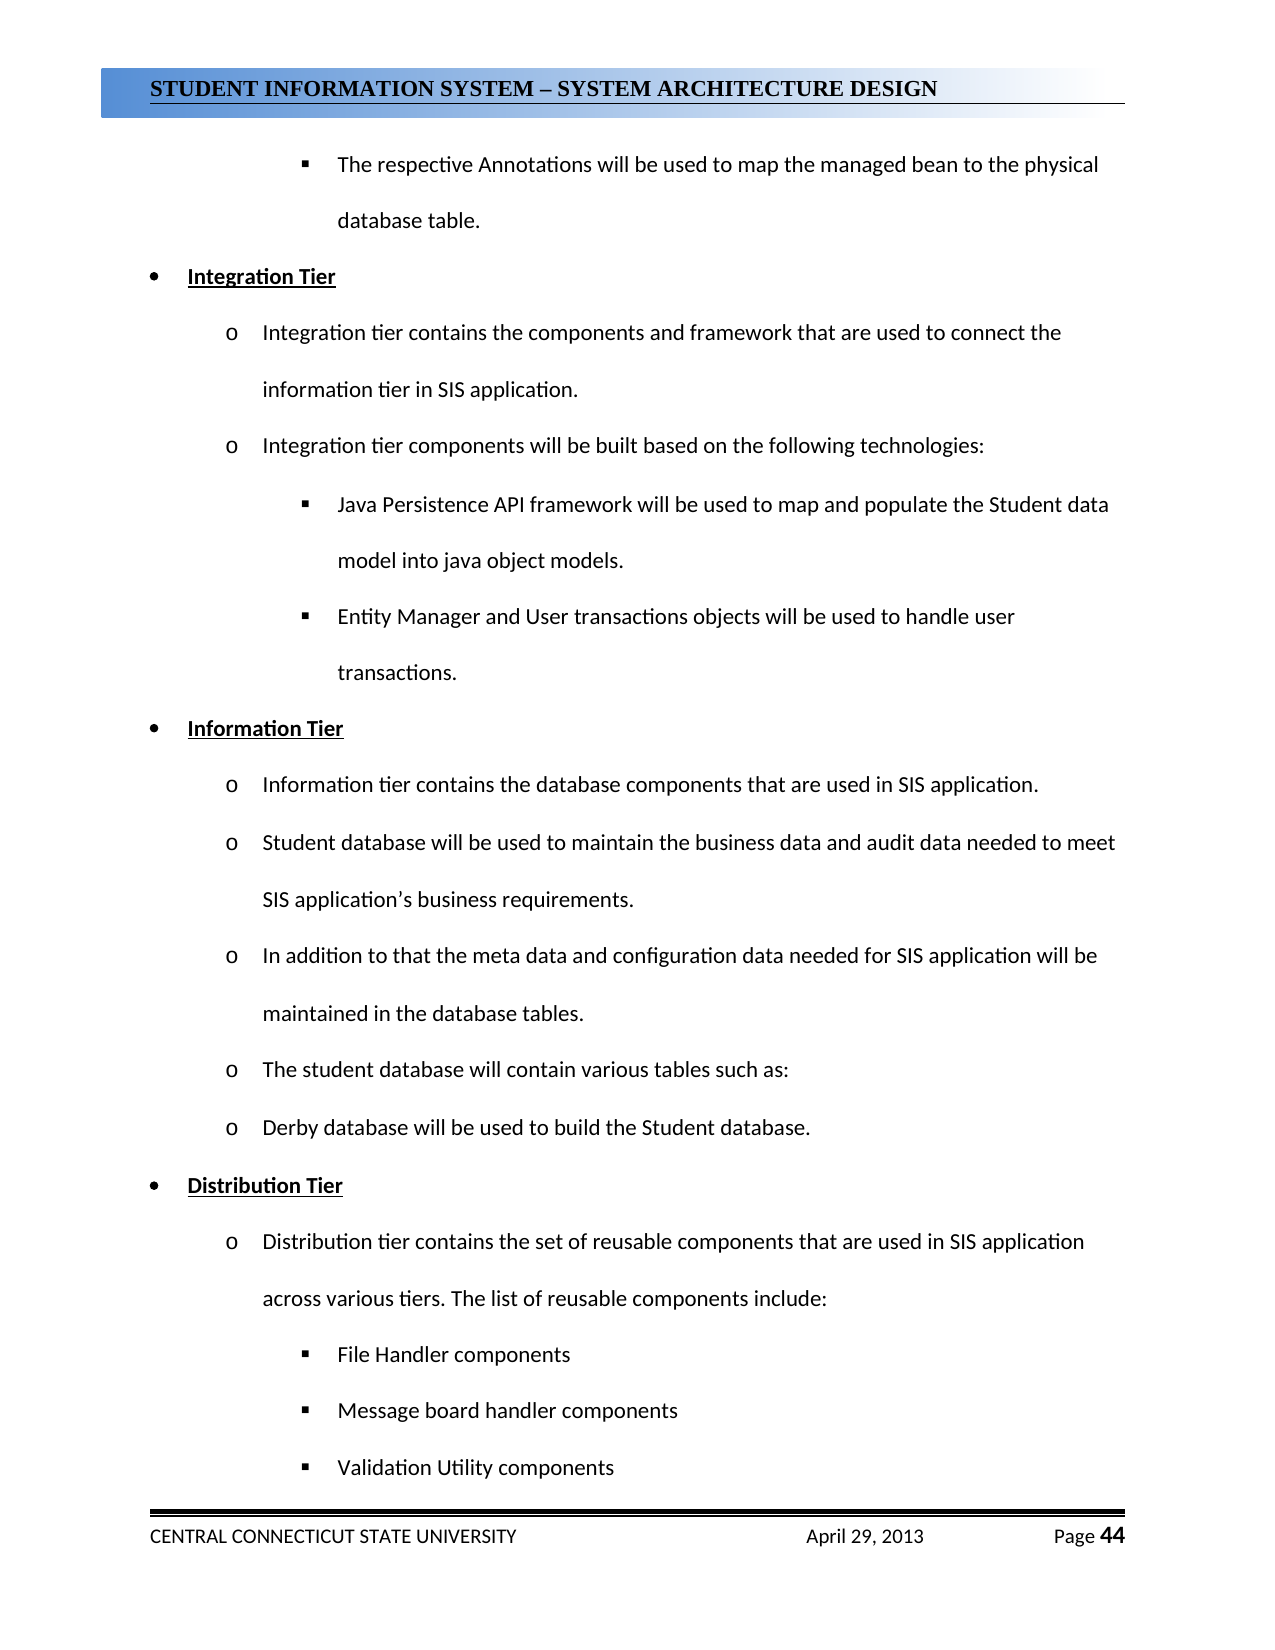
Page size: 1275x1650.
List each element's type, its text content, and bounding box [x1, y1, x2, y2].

list Integration tier components will be built based on the following technologies: [225, 431, 1125, 461]
list Entity Manager and User transactions objects will be used to handle user transactions. [300, 602, 1125, 686]
list The student database will contain various tables such as: [225, 1055, 1125, 1084]
list Derby database will be used to build the Student database. [225, 1113, 1125, 1142]
list Information Tier [150, 714, 1125, 742]
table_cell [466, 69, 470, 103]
list In addition to that the meta data and configuration data needed for SIS application will be maintained in the database tables. [225, 941, 1125, 1027]
list The respective Annotations will be used to map the managed bean to the physical database table. [300, 150, 1125, 234]
list Java Persistence API framework will be used to map and populate the Student data model into java object models. [300, 490, 1125, 574]
list File Handler components [300, 1341, 1125, 1369]
list Distribution Tier [150, 1171, 1125, 1199]
list Distribution tier contains the set of reusable components that are used in SIS application across various tiers. The list of reusable components include: [225, 1227, 1125, 1313]
list Validation Utility components [300, 1453, 1125, 1481]
list Integration Tier [150, 262, 1125, 290]
list Information tier contains the database components that are used in SIS application. [225, 770, 1125, 799]
list Student database will be used to maintain the business data and audit data needed to meet SIS application’s business requirements. [225, 828, 1125, 913]
list Message board handler components [300, 1397, 1125, 1425]
list Integration tier contains the components and framework that are used to connect the information tier in SIS application. [225, 318, 1125, 403]
